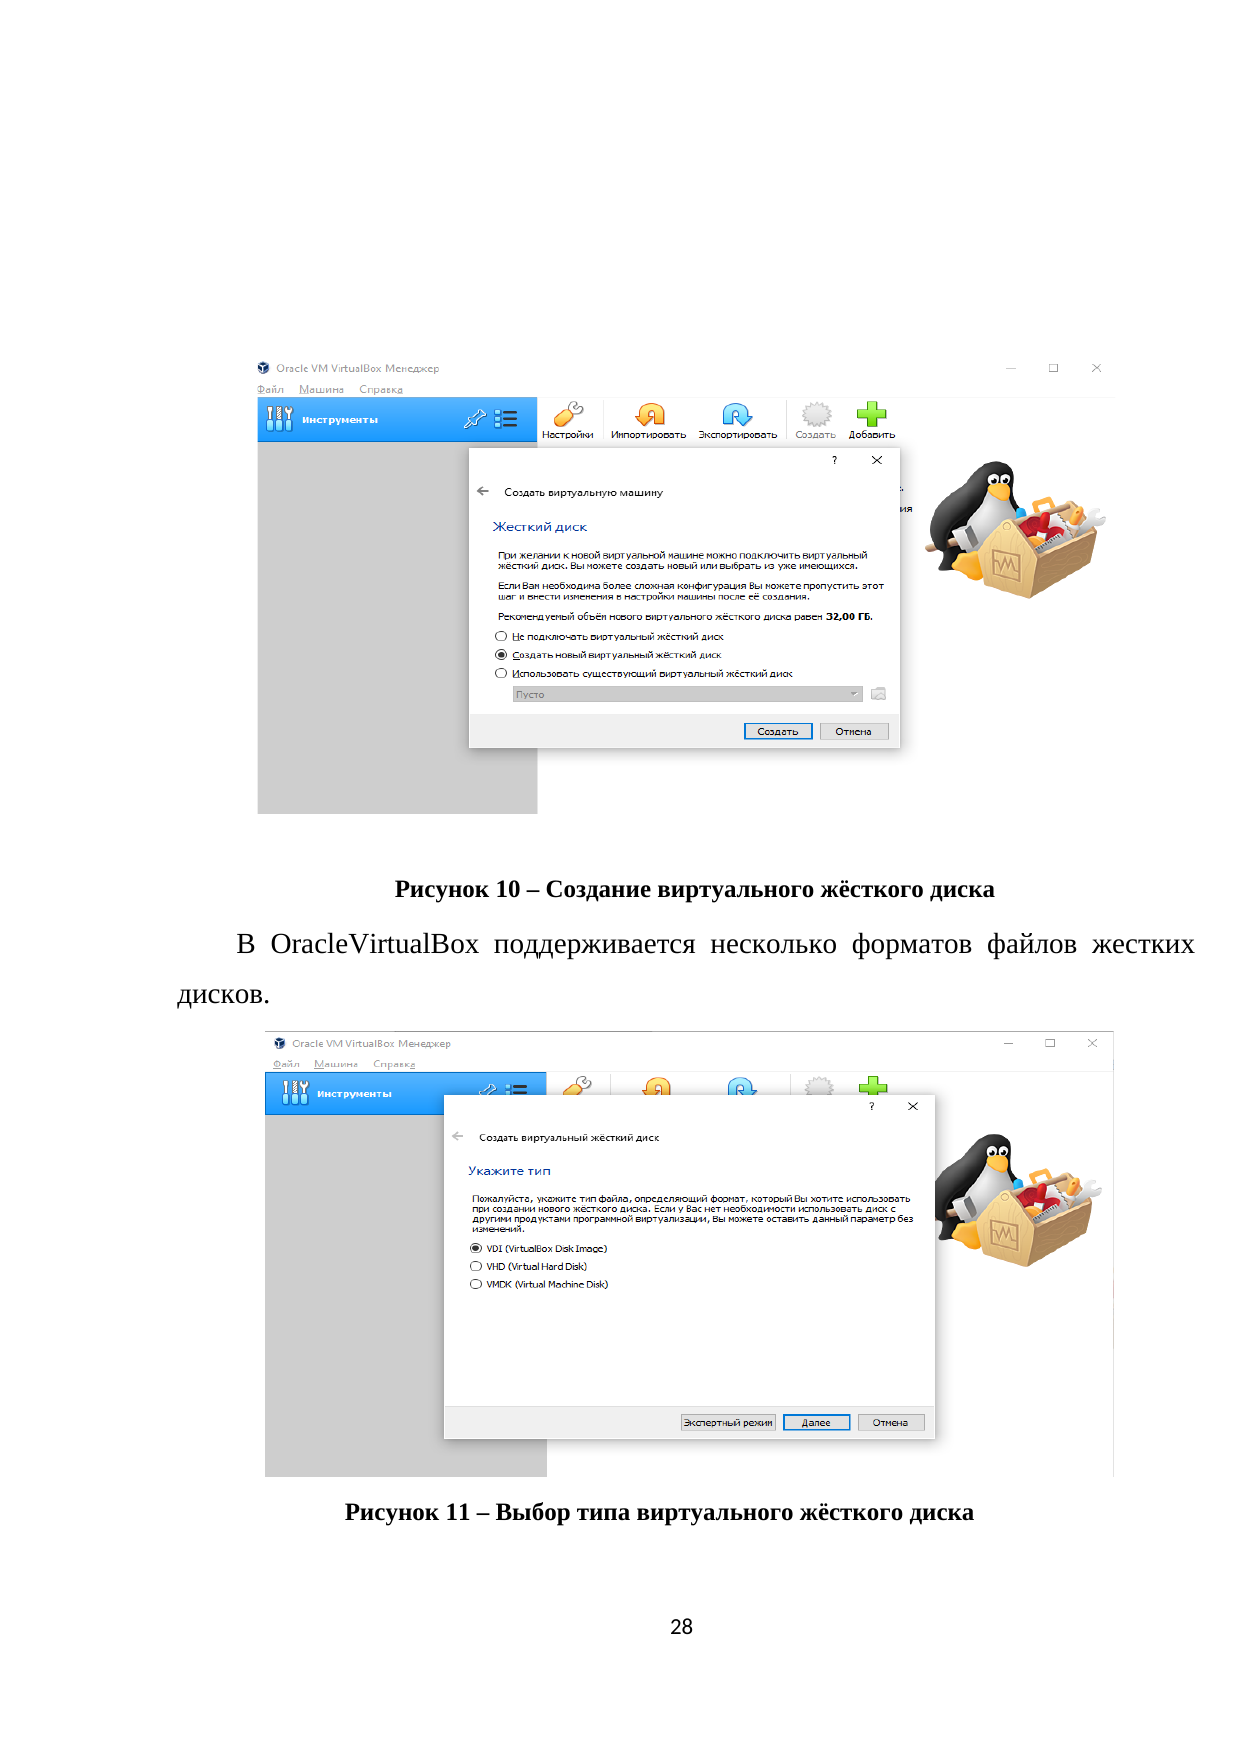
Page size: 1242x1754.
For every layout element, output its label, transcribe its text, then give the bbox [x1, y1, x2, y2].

text В OracleVirtualBox поддерживается несколько форматов файлов жестких дисков. [177, 926, 1196, 1010]
text Рисунок 10 – Создание виртуального жёсткого диска [167, 874, 1196, 903]
picture [265, 1031, 1114, 1477]
picture [257, 360, 1116, 814]
text Рисунок 11 – Выбор типа виртуального жёсткого диска [167, 1497, 1196, 1526]
